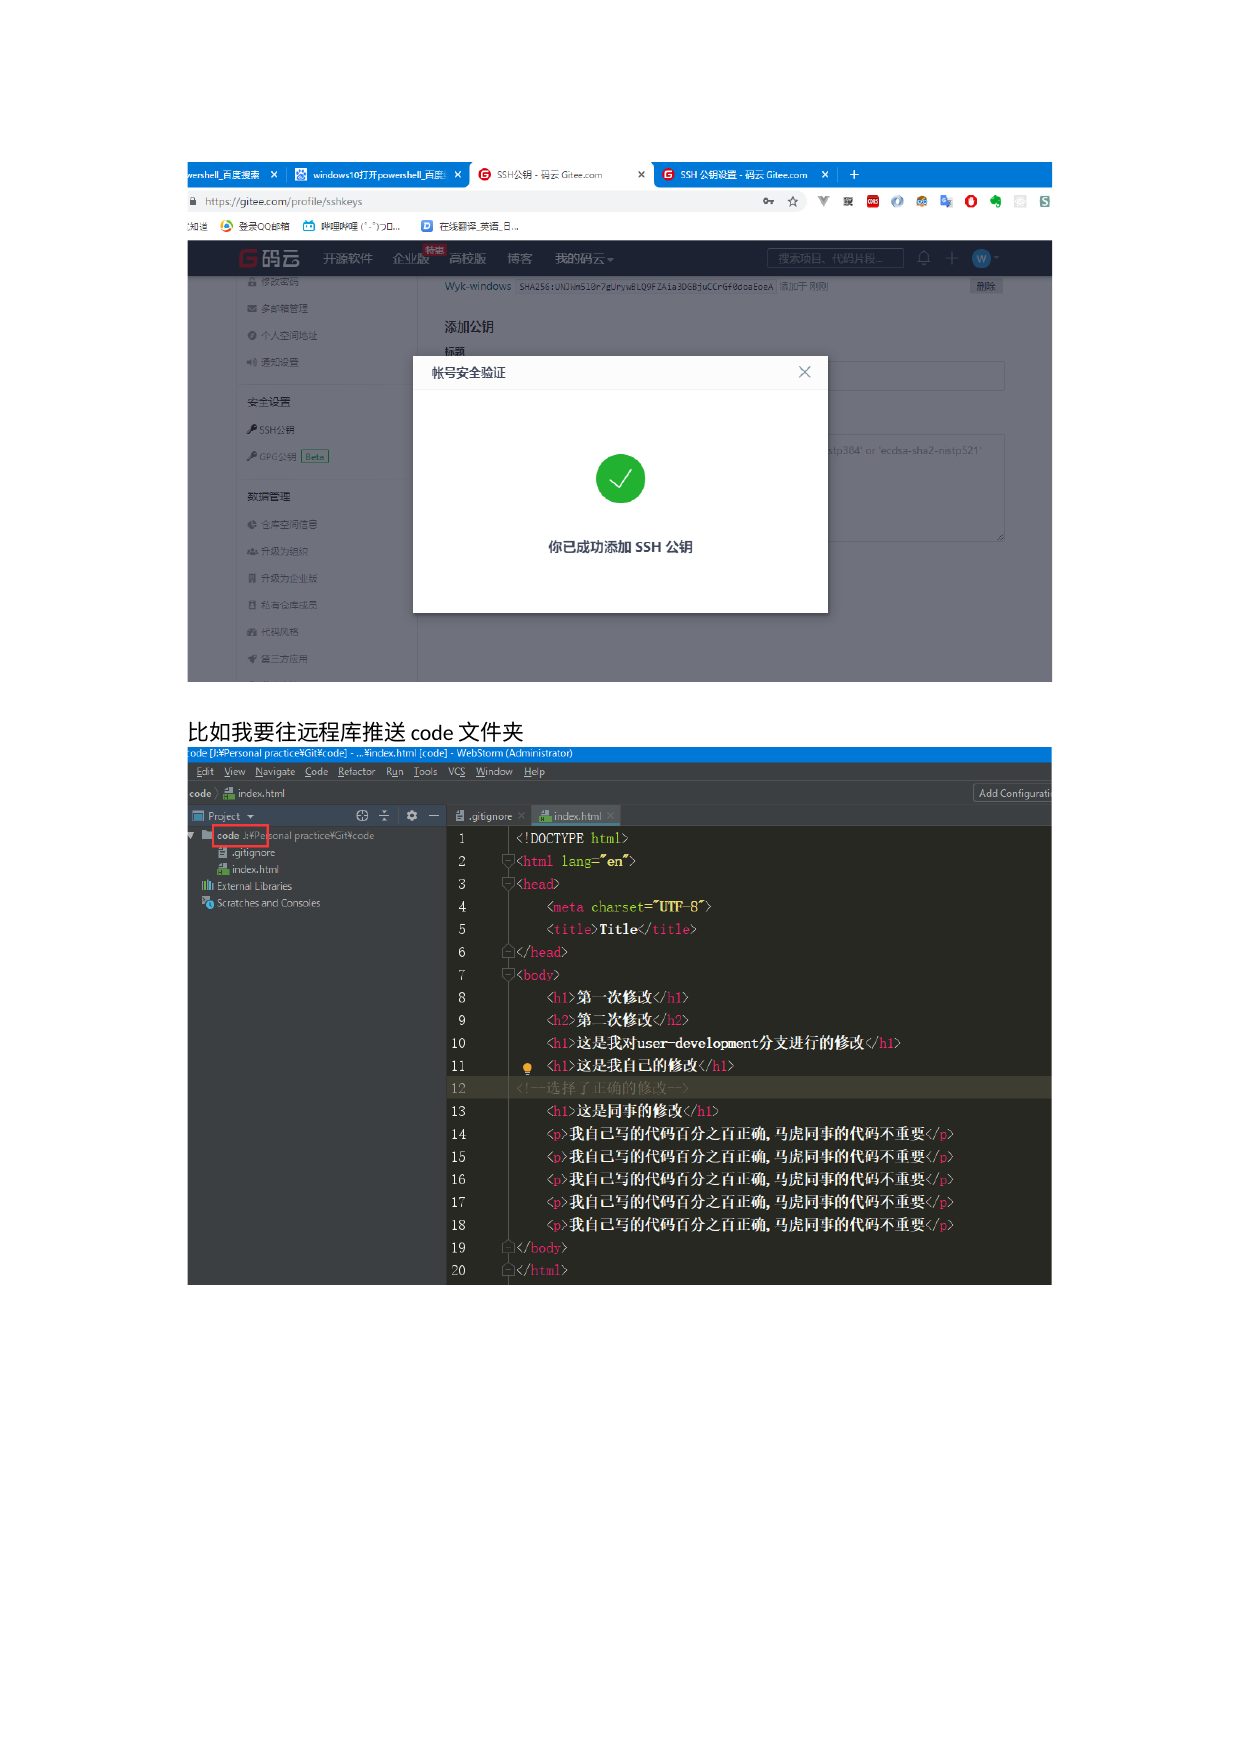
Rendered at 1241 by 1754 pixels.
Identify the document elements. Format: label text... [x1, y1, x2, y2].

picture [187, 747, 1052, 1285]
text 比如我要往远程库推送code文件夹 [187, 714, 1053, 747]
picture [187, 162, 1053, 682]
